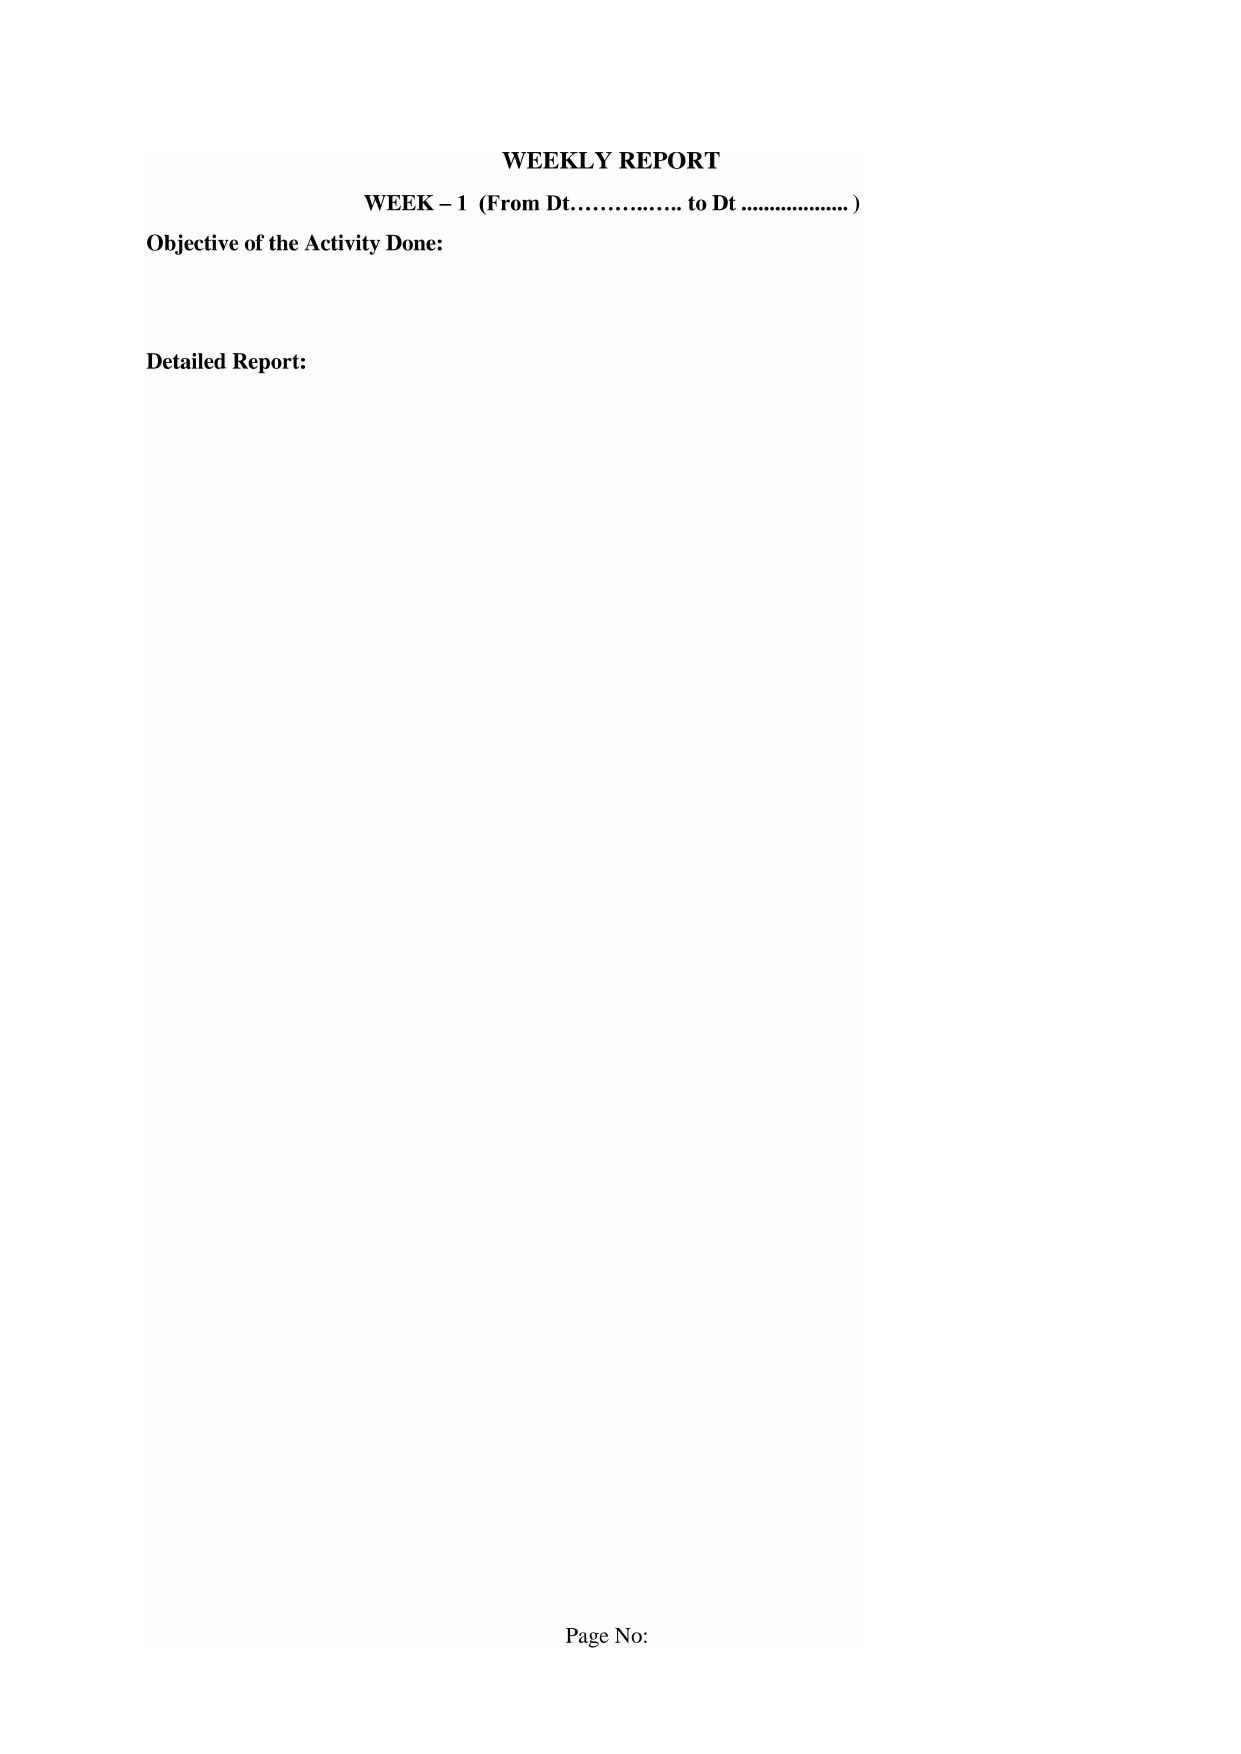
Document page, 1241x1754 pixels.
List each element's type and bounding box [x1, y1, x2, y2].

picture [145, 152, 861, 1648]
